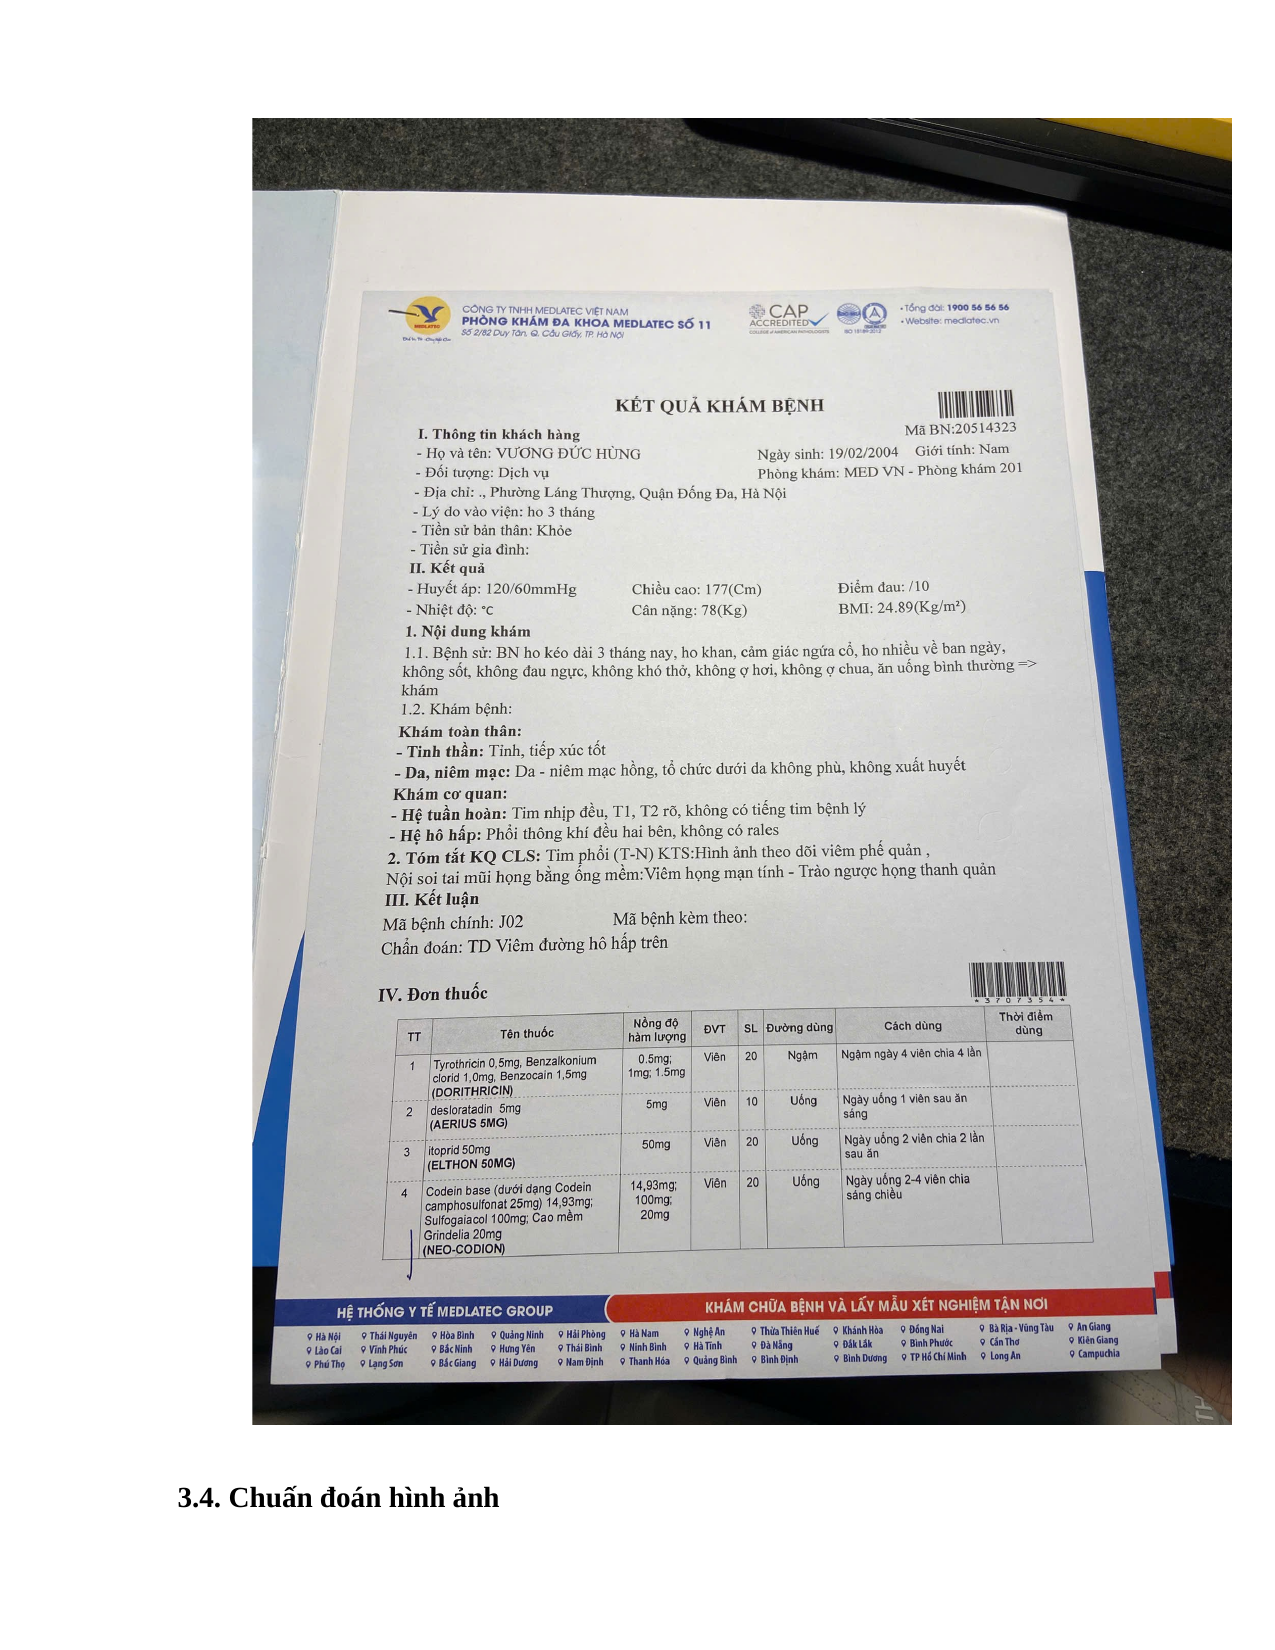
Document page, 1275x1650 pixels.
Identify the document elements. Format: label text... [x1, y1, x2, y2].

text 3.4. Chuấn đoán hình ảnh [177, 1480, 1157, 1513]
picture [252, 118, 1232, 1425]
